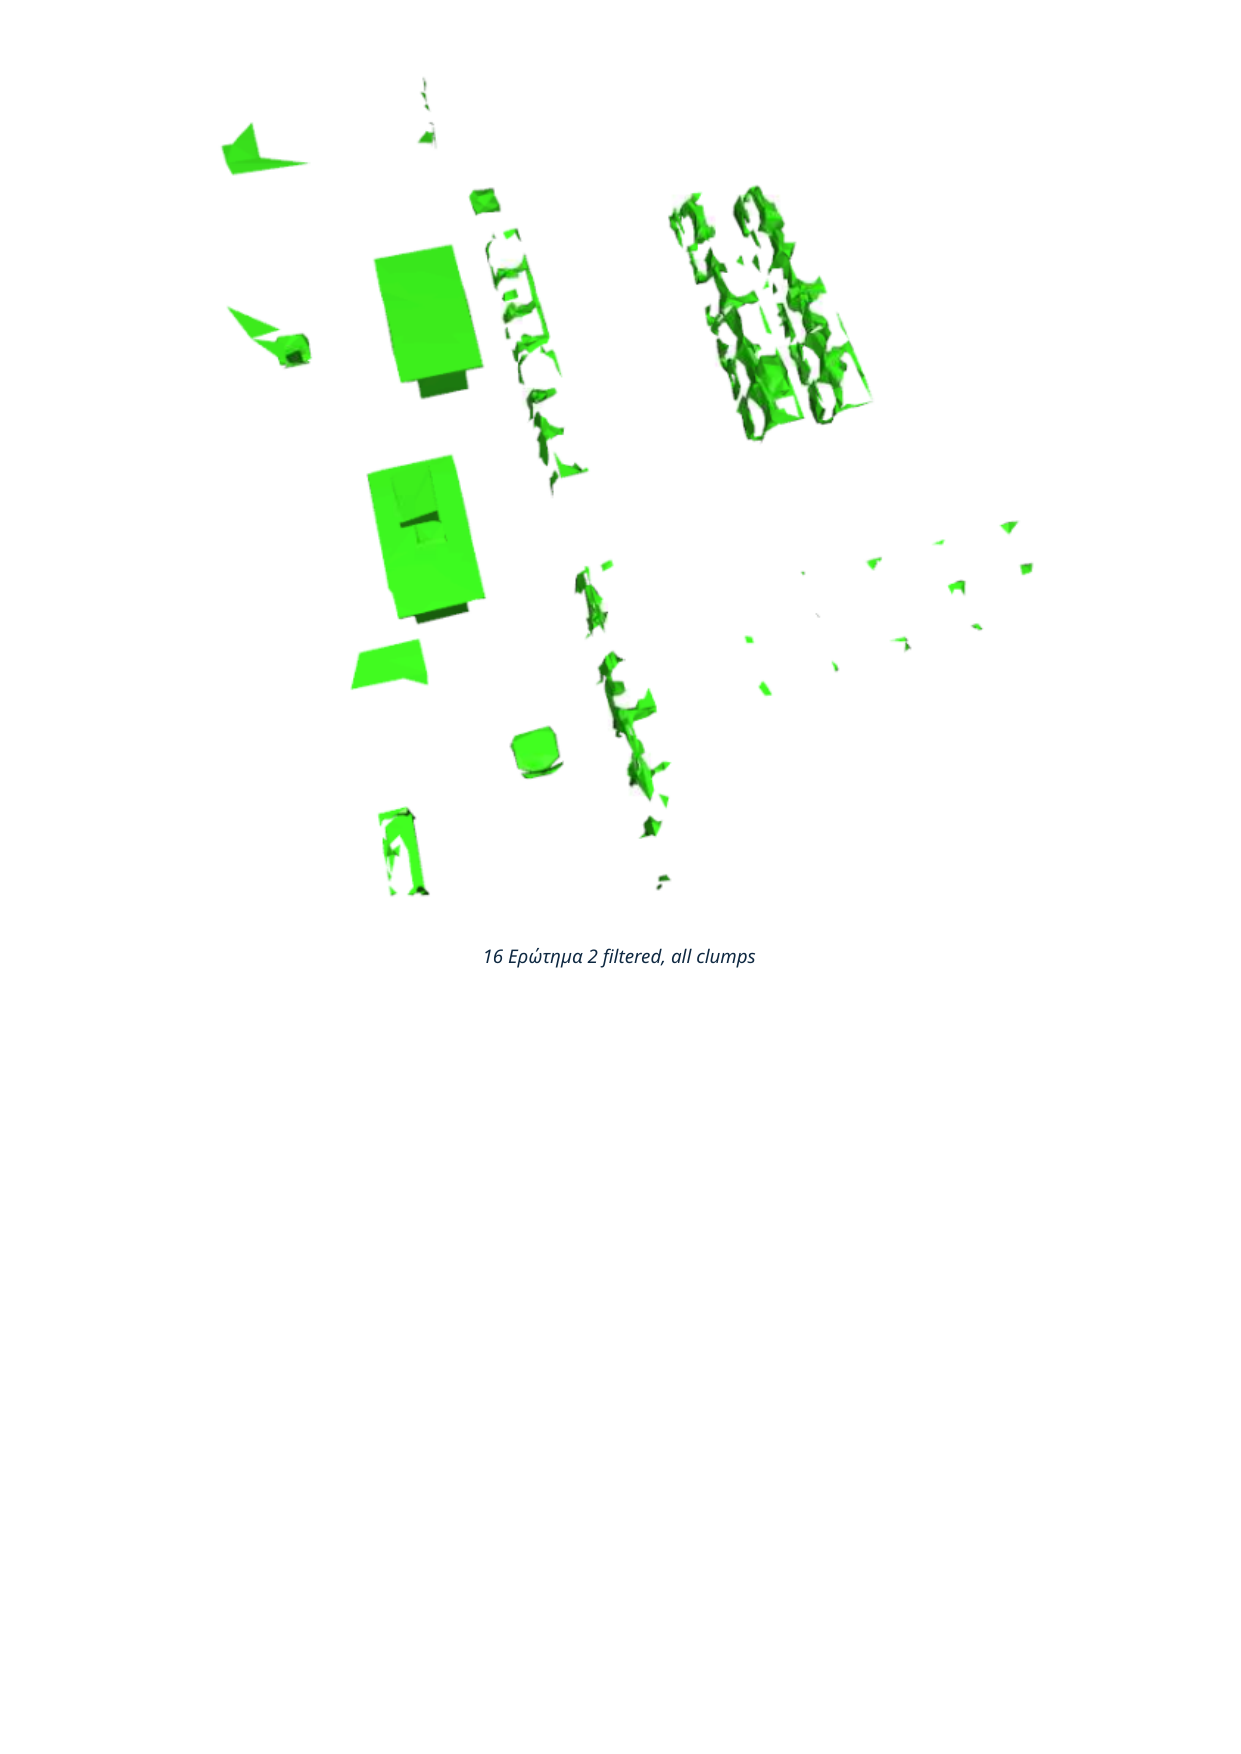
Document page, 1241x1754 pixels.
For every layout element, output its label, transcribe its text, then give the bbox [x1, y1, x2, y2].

picture [84, 75, 1156, 923]
text 16 Ερώτημα 2 filtered, all clumps [75, 943, 1165, 969]
